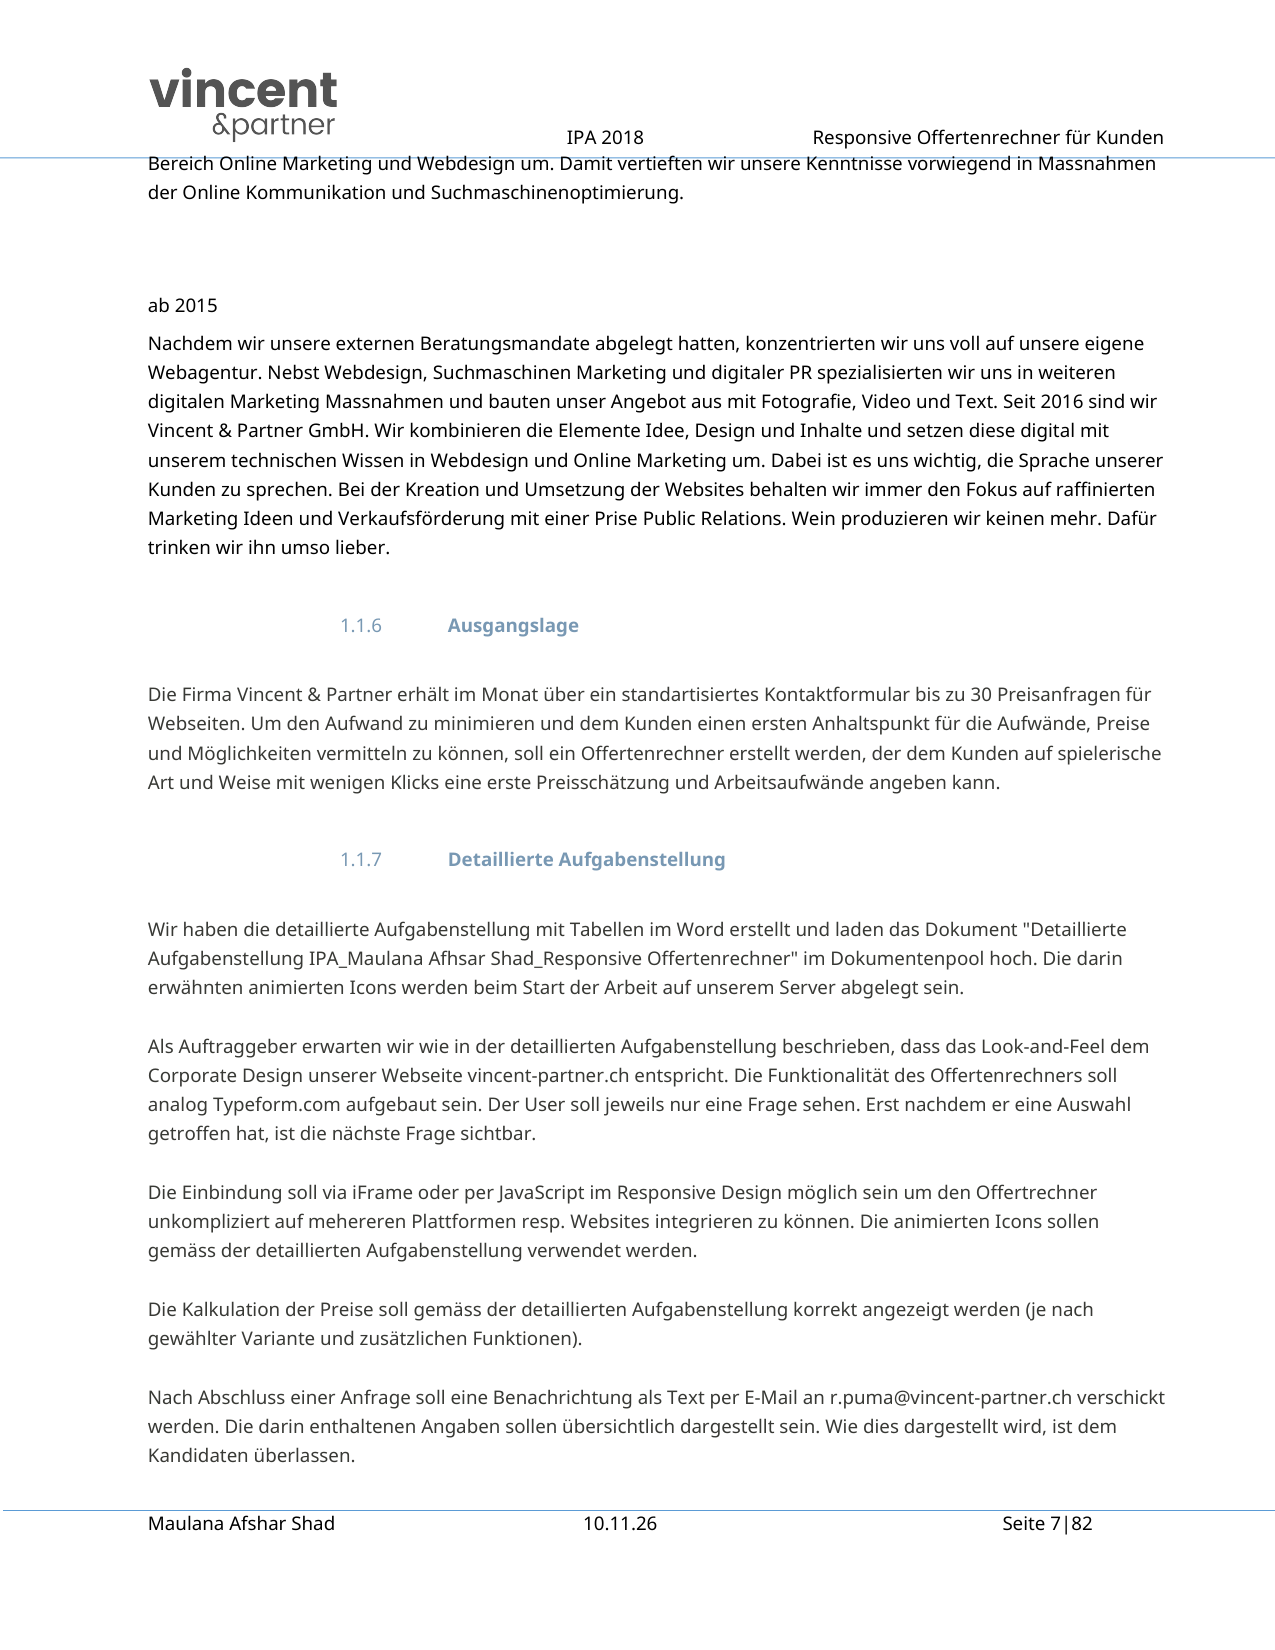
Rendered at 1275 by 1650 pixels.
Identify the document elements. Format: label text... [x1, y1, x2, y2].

subtitle Ausgangslage [340, 612, 1167, 637]
picture [147, 65, 338, 145]
subtitle Detaillierte Aufgabenstellung [340, 846, 1167, 872]
text ab 2015 [148, 292, 1167, 318]
text Die Firma Vincent & Partner erhält im Monat über ein standartisiertes Kontaktformular bis zu 30 Preisanfragen für Webseiten. Um den Aufwand zu minimieren und dem Kunden einen ersten Anhaltspunkt für die Aufwände, Preise und Möglichkeiten vermitteln zu können, soll ein Offertenrechner erstellt werden, der dem Kunden auf spielerische Art und Weise mit wenigen Klicks eine erste Preisschätzung und Arbeitsaufwände angeben kann. [148, 681, 1167, 795]
text Nachdem wir unsere externen Beratungsmandate abgelegt hatten, konzentrierten wir uns voll auf unsere eigene Webagentur. Nebst Webdesign, Suchmaschinen Marketing und digitaler PR spezialisierten wir uns in weiteren digitalen Marketing Massnahmen und bauten unser Angebot aus mit Fotografie, Video und Text. Seit 2016 sind wir Vincent & Partner GmbH. Wir kombinieren die Elemente Idee, Design und Inhalte und setzen diese digital mit unserem technischen Wissen in Webdesign und Online Marketing um. Dabei ist es uns wichtig, die Sprache unserer Kunden zu sprechen. Bei der Kreation und Umsetzung der Websites behalten wir immer den Fokus auf raffinierten Marketing Ideen und Verkaufsförderung mit einer Prise Public Relations. Wein produzieren wir keinen mehr. Dafür trinken wir ihn umso lieber. [148, 330, 1167, 560]
